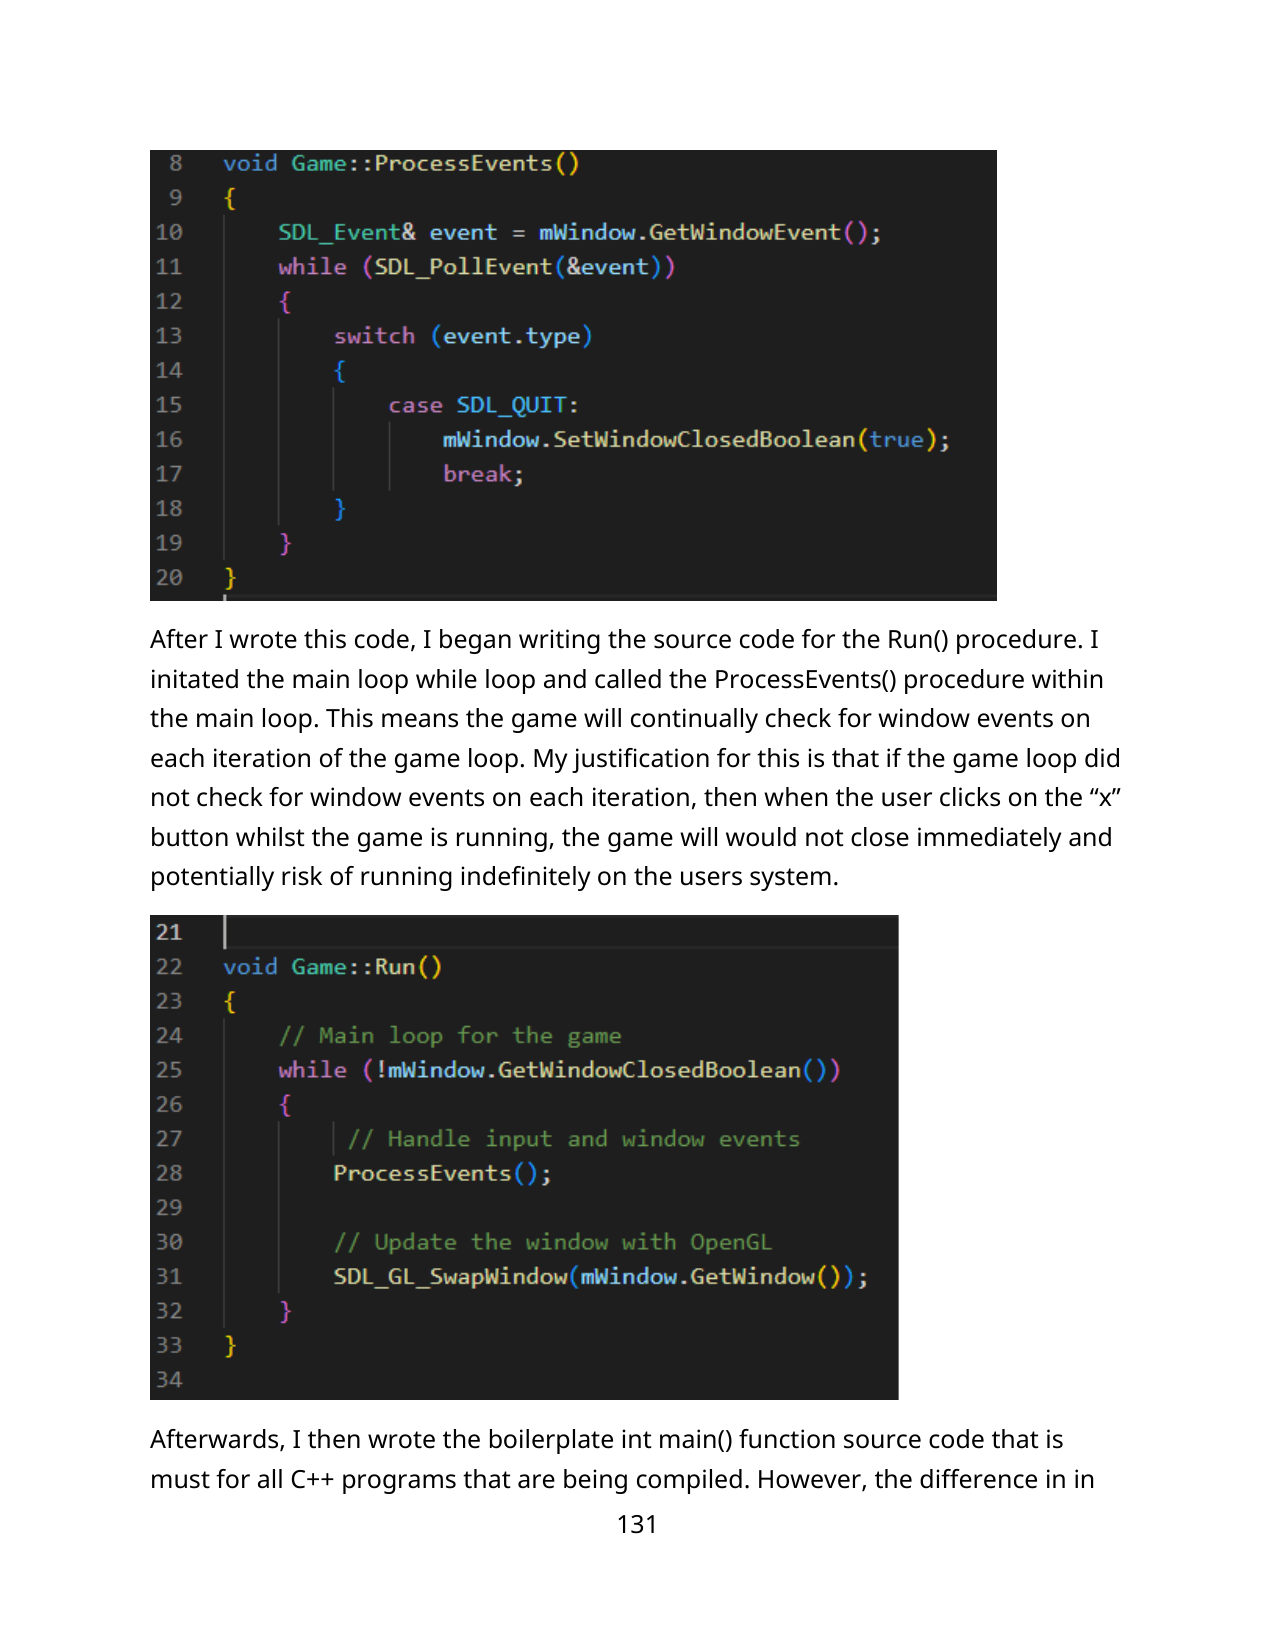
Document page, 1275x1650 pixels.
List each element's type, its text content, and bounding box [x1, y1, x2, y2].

text After I wrote this code, I began writing the source code for the Run() procedure. I initated the main loop while loop and called the ProcessEvents() procedure within the main loop. This means the game will continually check for window events on each iteration of the game loop. My justification for this is that if the game loop did not check for window events on each iteration, then when the user clicks on the “x” button whilst the game is running, the game will would not close immediately and potentially risk of running indefinitely on the users system. [150, 622, 1125, 893]
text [150, 1422, 1125, 1495]
picture [150, 915, 899, 1400]
picture [150, 150, 997, 601]
